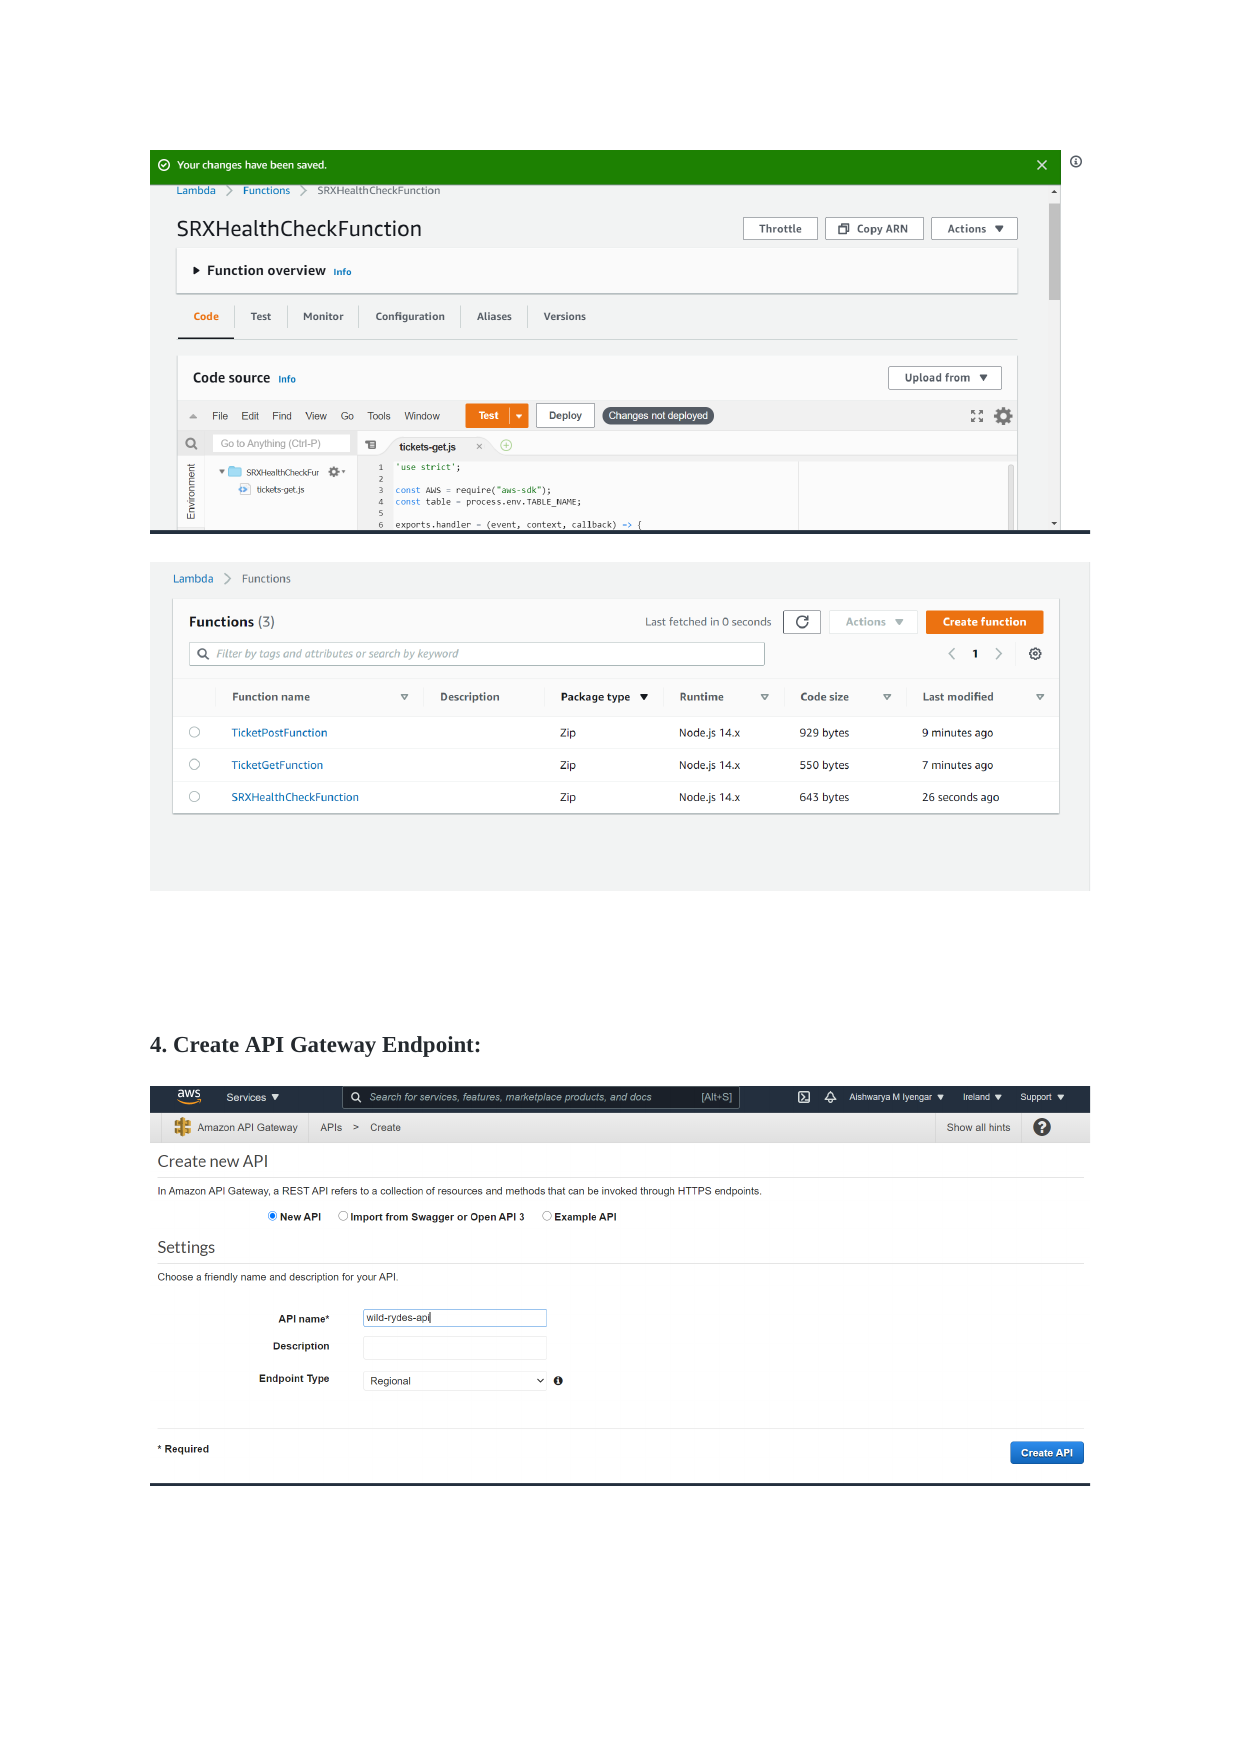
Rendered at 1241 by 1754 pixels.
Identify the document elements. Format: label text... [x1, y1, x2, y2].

picture [150, 562, 1091, 891]
text 4. Create API Gateway Endpoint: [150, 1031, 1090, 1057]
picture [150, 150, 1091, 534]
picture [150, 1086, 1091, 1486]
